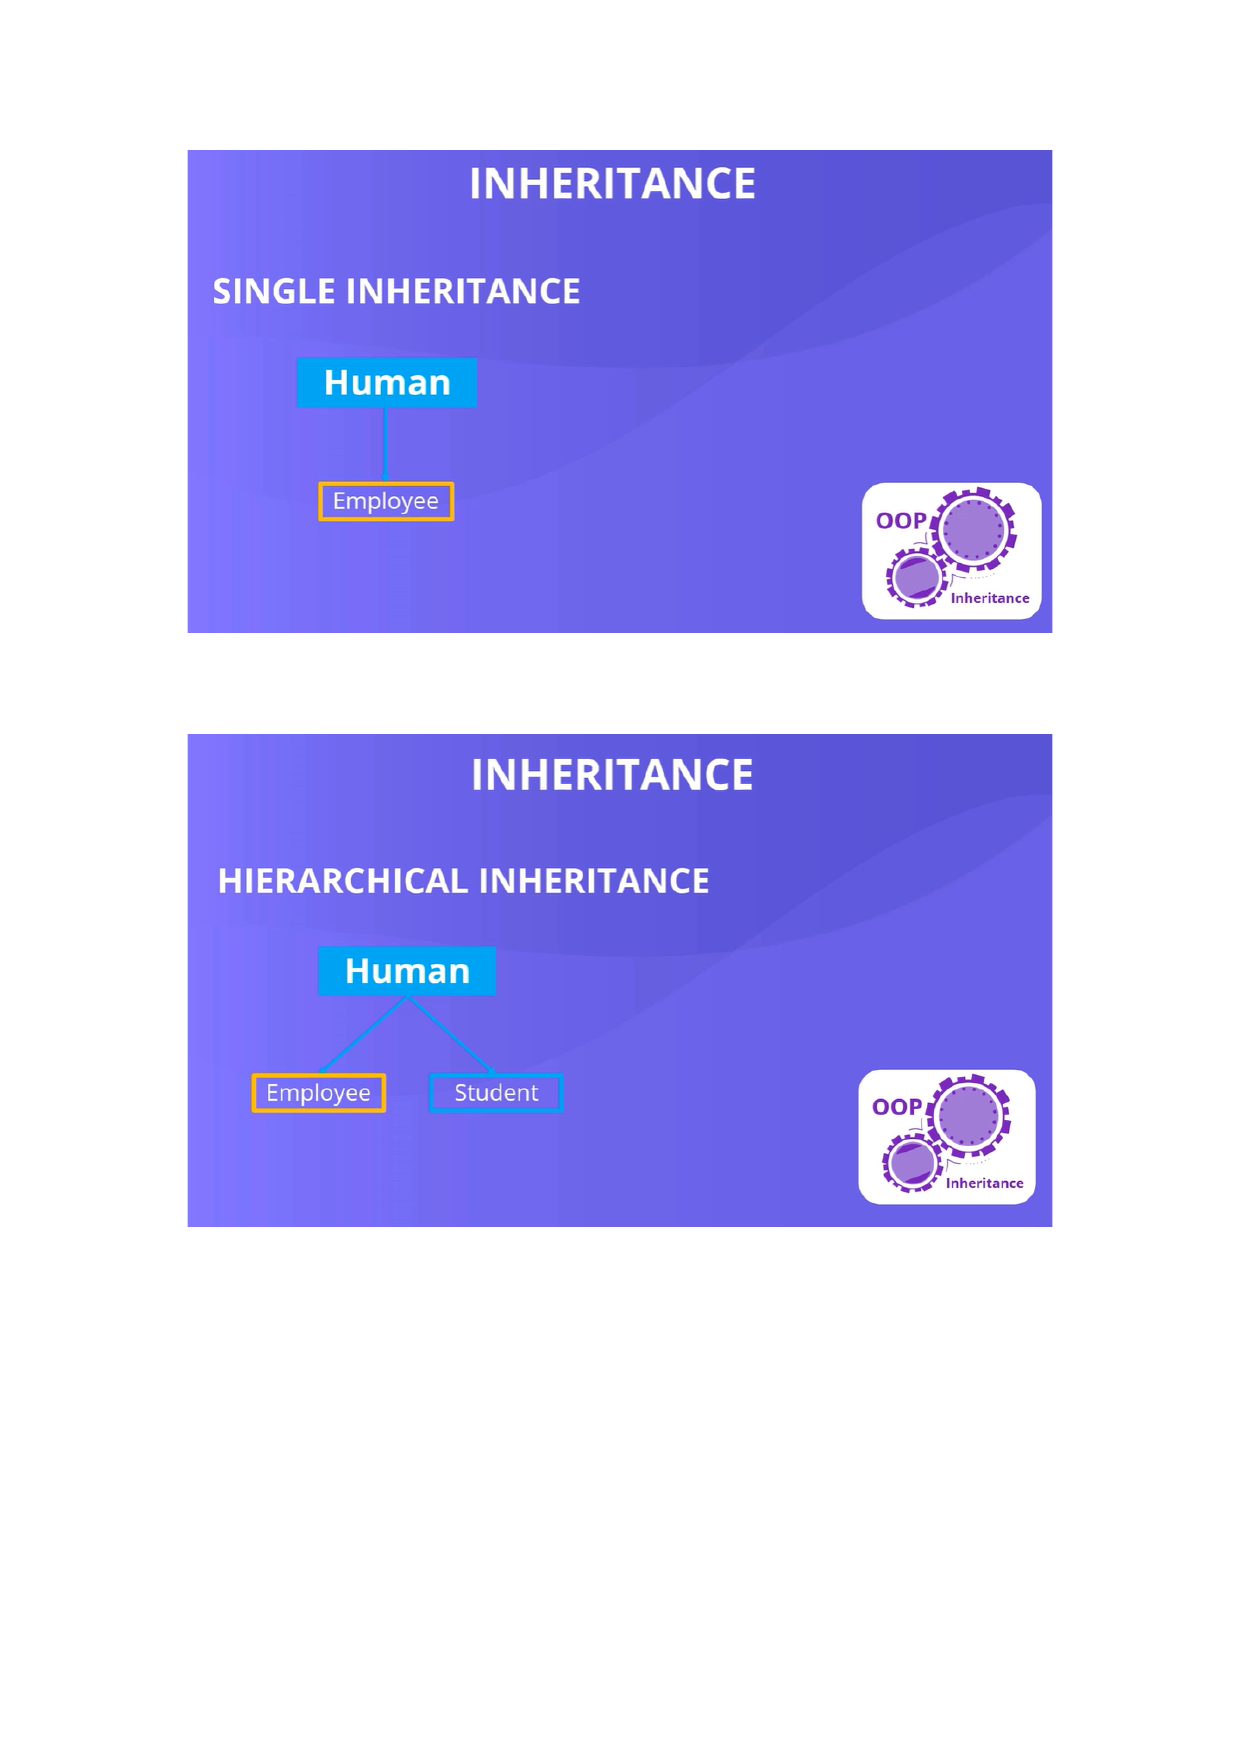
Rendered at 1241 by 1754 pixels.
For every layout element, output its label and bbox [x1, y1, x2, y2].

picture [187, 734, 1053, 1227]
picture [187, 150, 1053, 633]
